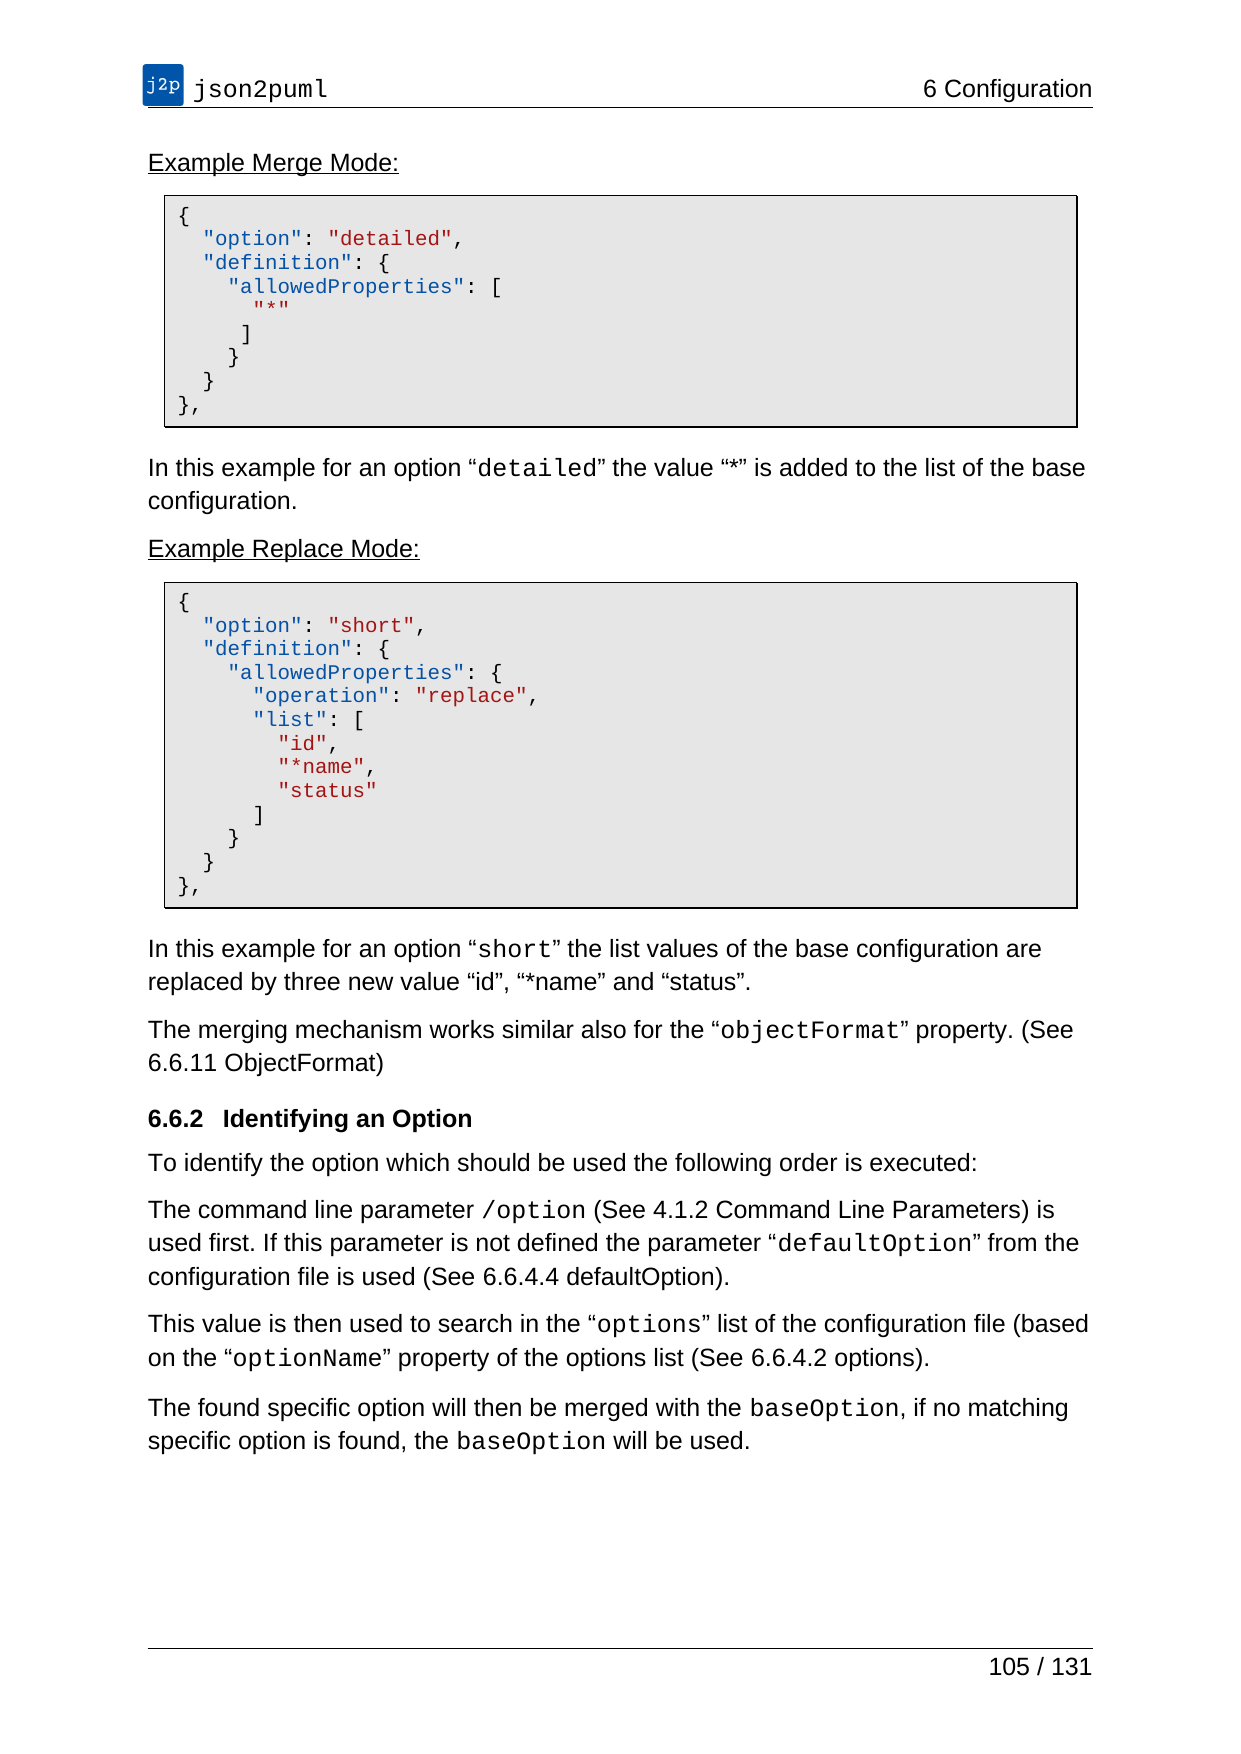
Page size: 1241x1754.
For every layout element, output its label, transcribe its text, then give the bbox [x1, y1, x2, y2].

text } [165, 818, 1076, 842]
text Example Merge Mode: [148, 148, 1093, 176]
text } [165, 337, 1076, 361]
text "*" [165, 290, 1076, 313]
text } [165, 361, 1076, 384]
text In this example for an option “detailed” the value “*” is added to the list of the base configuration. [148, 453, 1093, 515]
text This value is then used to search in the “options” list of the configuration file (based on the “optionName” property of the options list (See 6.6.4.2 options). [148, 1309, 1093, 1373]
text "definition": { [165, 243, 1076, 266]
text "definition": { [165, 629, 1076, 652]
text "status" [165, 771, 1076, 794]
text { [165, 583, 1076, 605]
text "option": "short", [165, 605, 1076, 629]
text { [165, 196, 1076, 219]
text "allowedProperties": { [165, 652, 1076, 676]
text The merging mechanism works similar also for the “objectFormat” property. (See 6.6.11 ObjectFormat) [148, 1015, 1093, 1077]
text "list": [ [165, 700, 1076, 723]
text "operation": "replace", [165, 676, 1076, 700]
text ] [165, 313, 1076, 337]
text To identify the option which should be used the following order is executed: [148, 1147, 1093, 1176]
subtitle Identifying an Option [148, 1104, 1093, 1133]
text }, [165, 865, 1076, 907]
text }, [165, 384, 1076, 426]
text "id", [165, 723, 1076, 747]
text Example Replace Mode: [148, 534, 1093, 563]
text The found specific option will then be merged with the baseOption, if no matching specific option is found, the baseOption will be used. [148, 1393, 1093, 1457]
text ] [165, 794, 1076, 818]
picture [142, 64, 184, 106]
text In this example for an option “short” the list values of the base configuration are replaced by three new value “id”, “*name” and “status”. [148, 934, 1093, 996]
text "option": "detailed", [165, 219, 1076, 243]
text "allowedProperties": [ [165, 266, 1076, 290]
text "*name", [165, 747, 1076, 771]
text The command line parameter /option (See 4.1.2 Command Line Parameters) is used first. If this parameter is not defined the parameter “defaultOption” from the configuration file is used (See 6.6.4.4 defaultOption). [148, 1195, 1093, 1290]
text } [165, 842, 1076, 865]
